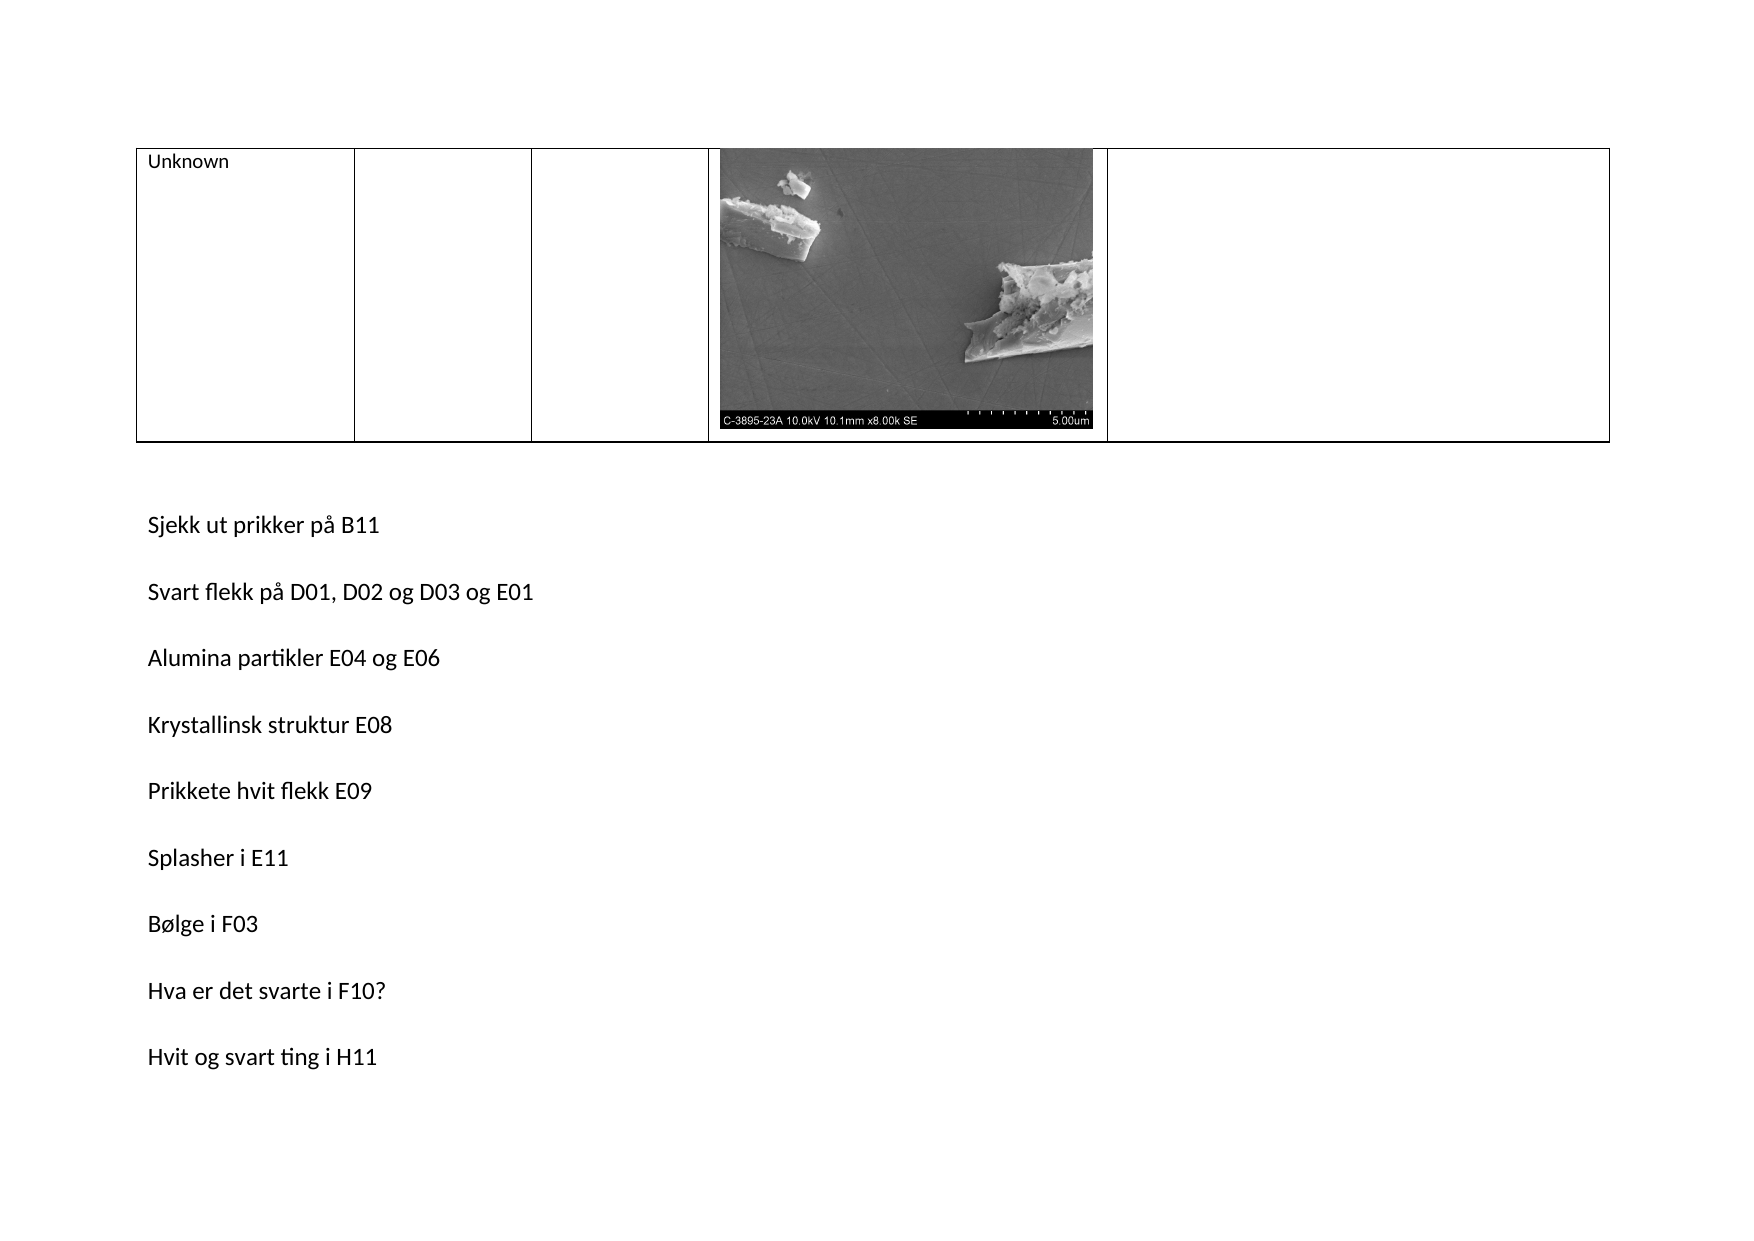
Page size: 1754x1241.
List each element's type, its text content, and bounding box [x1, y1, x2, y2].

text Bølge i F03 [148, 908, 1606, 939]
table_cell [355, 149, 531, 441]
table_cell Unknown [137, 149, 354, 441]
picture [720, 148, 1093, 429]
text Krystallinsk struktur E08 [148, 709, 1606, 739]
table_cell [532, 149, 708, 441]
table_cell [1108, 149, 1609, 441]
text Svart flekk på D01, D02 og D03 og E01 [148, 576, 1606, 606]
table_cell [709, 149, 1107, 441]
text Alumina partikler E04 og E06 [148, 642, 1606, 673]
text Splasher i E11 [148, 842, 1606, 872]
text Sjekk ut prikker på B11 [148, 509, 1606, 539]
text Hva er det svarte i F10? [148, 975, 1606, 1006]
text Hvit og svart ting i H11 [148, 1042, 1606, 1072]
text Prikkete hvit flekk E09 [148, 775, 1606, 806]
